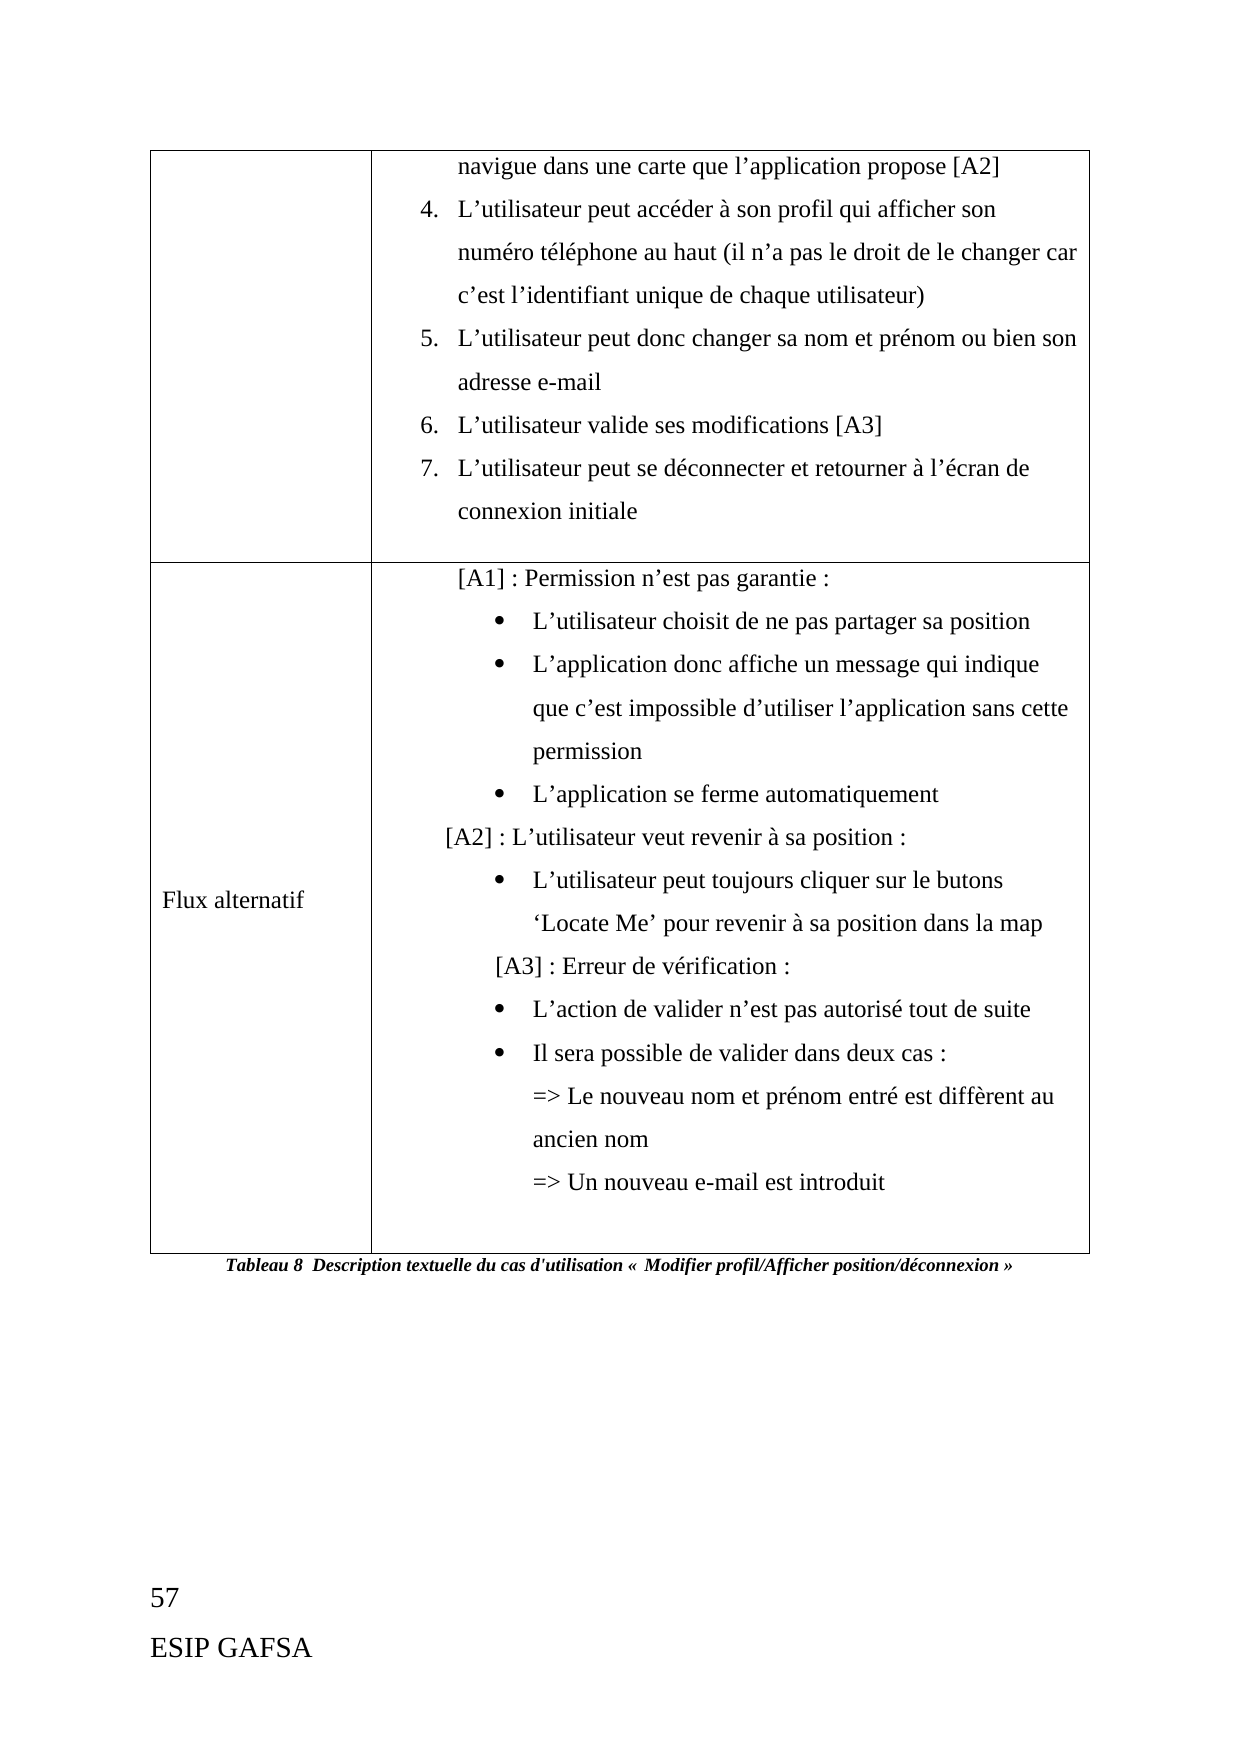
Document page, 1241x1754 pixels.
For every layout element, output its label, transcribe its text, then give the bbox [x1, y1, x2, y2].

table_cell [372, 151, 1089, 562]
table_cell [151, 151, 371, 562]
table_cell [A1] : Permission n’est pas garantie : L’utilisateur choisit de ne pas partager sa position L’application donc affiche un message qui indique que c’est impossible d’utiliser l’application sans cette permission L’application se ferme automatiquement [A2] : L’utilisateur veut revenir à sa position : L’utilisateur peut toujours cliquer sur le butons ‘Locate Me’ pour revenir à sa position dans la map [A3] : Erreur de vérification : L’action de valider n’est pas autorisé tout de suite Il sera possible de valider dans deux cas : => Le nouveau nom et prénom entré est diffèrent au ancien nom => Un nouveau e-mail est introduit [372, 563, 1089, 1253]
table_cell Flux alternatif [151, 563, 371, 1253]
